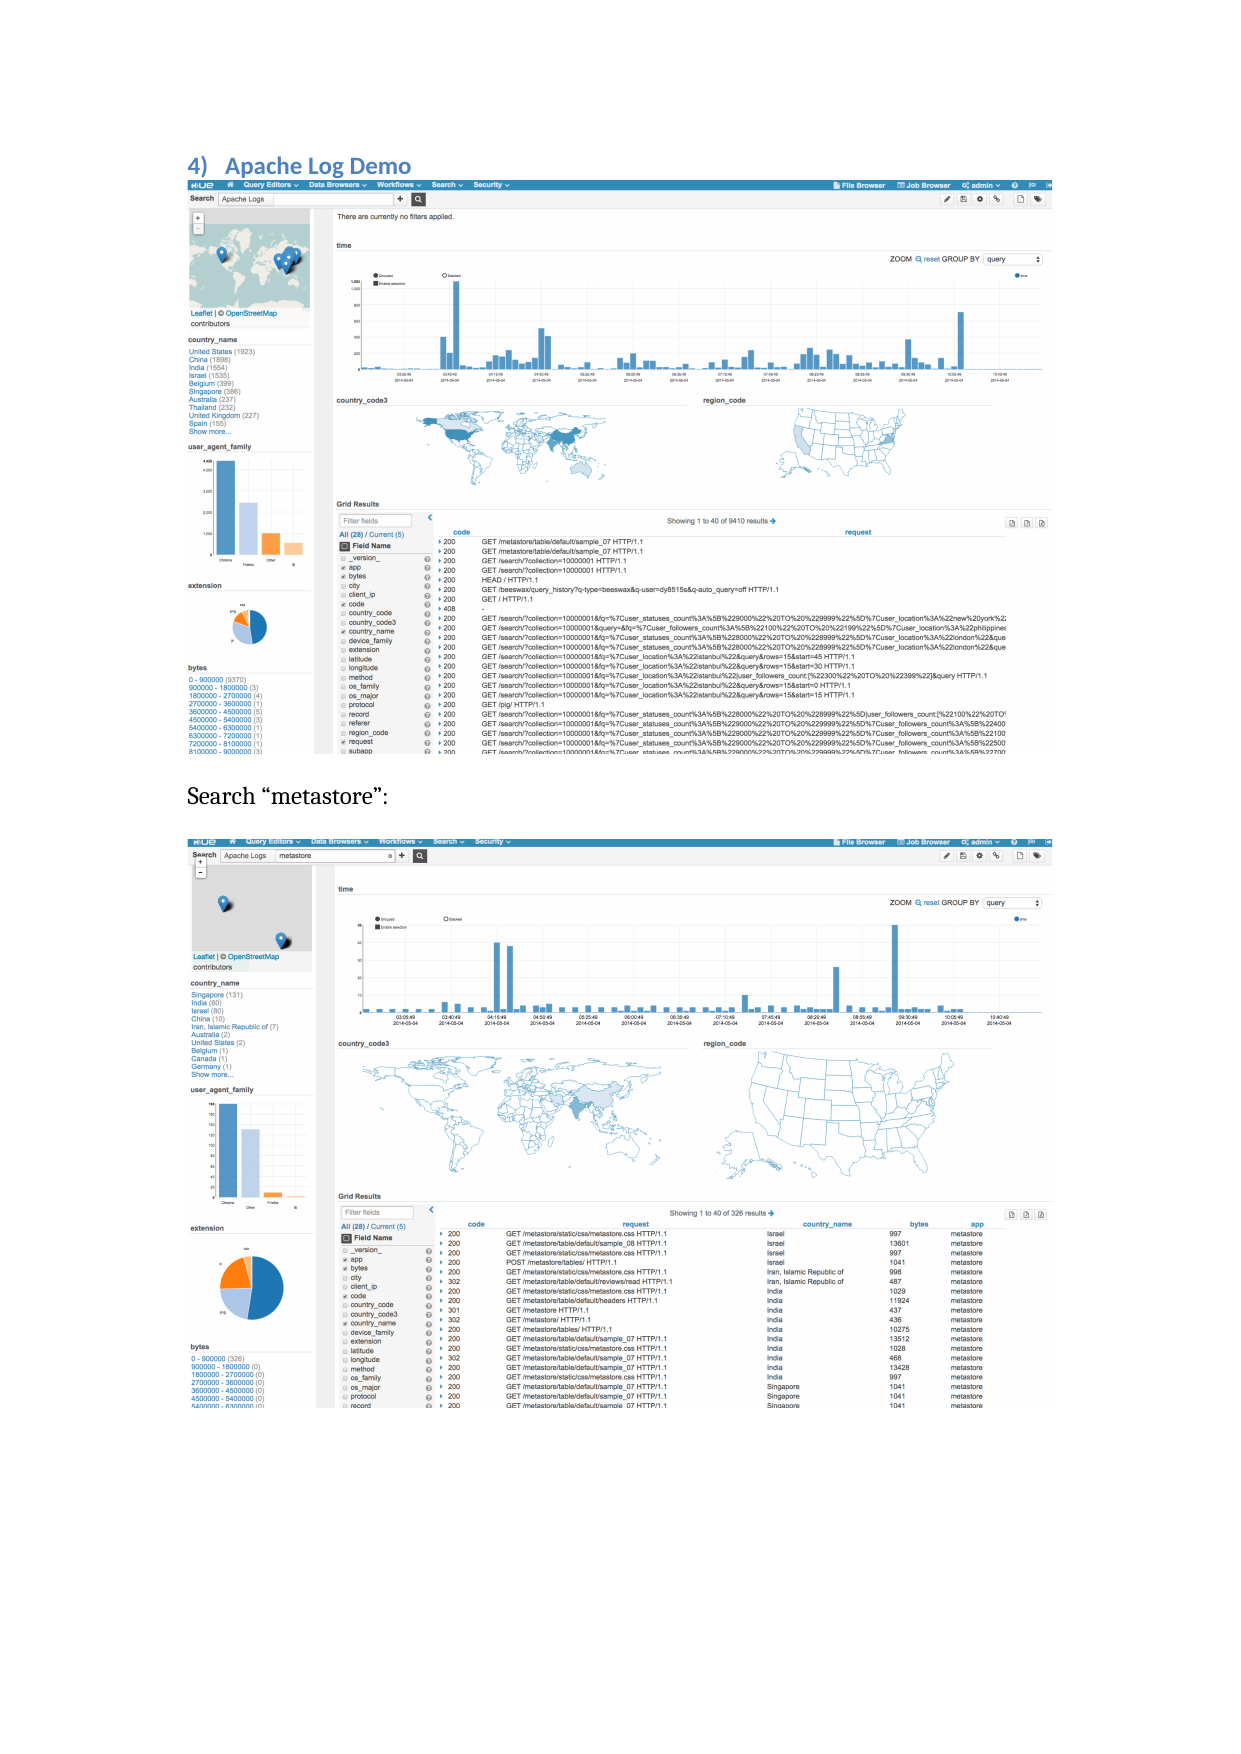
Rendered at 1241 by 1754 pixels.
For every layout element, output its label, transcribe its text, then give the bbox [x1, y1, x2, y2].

text Search “metastore”: [187, 782, 1053, 811]
picture [187, 180, 1053, 754]
subtitle Apache Log Demo [187, 150, 1053, 180]
picture [187, 839, 1053, 1408]
